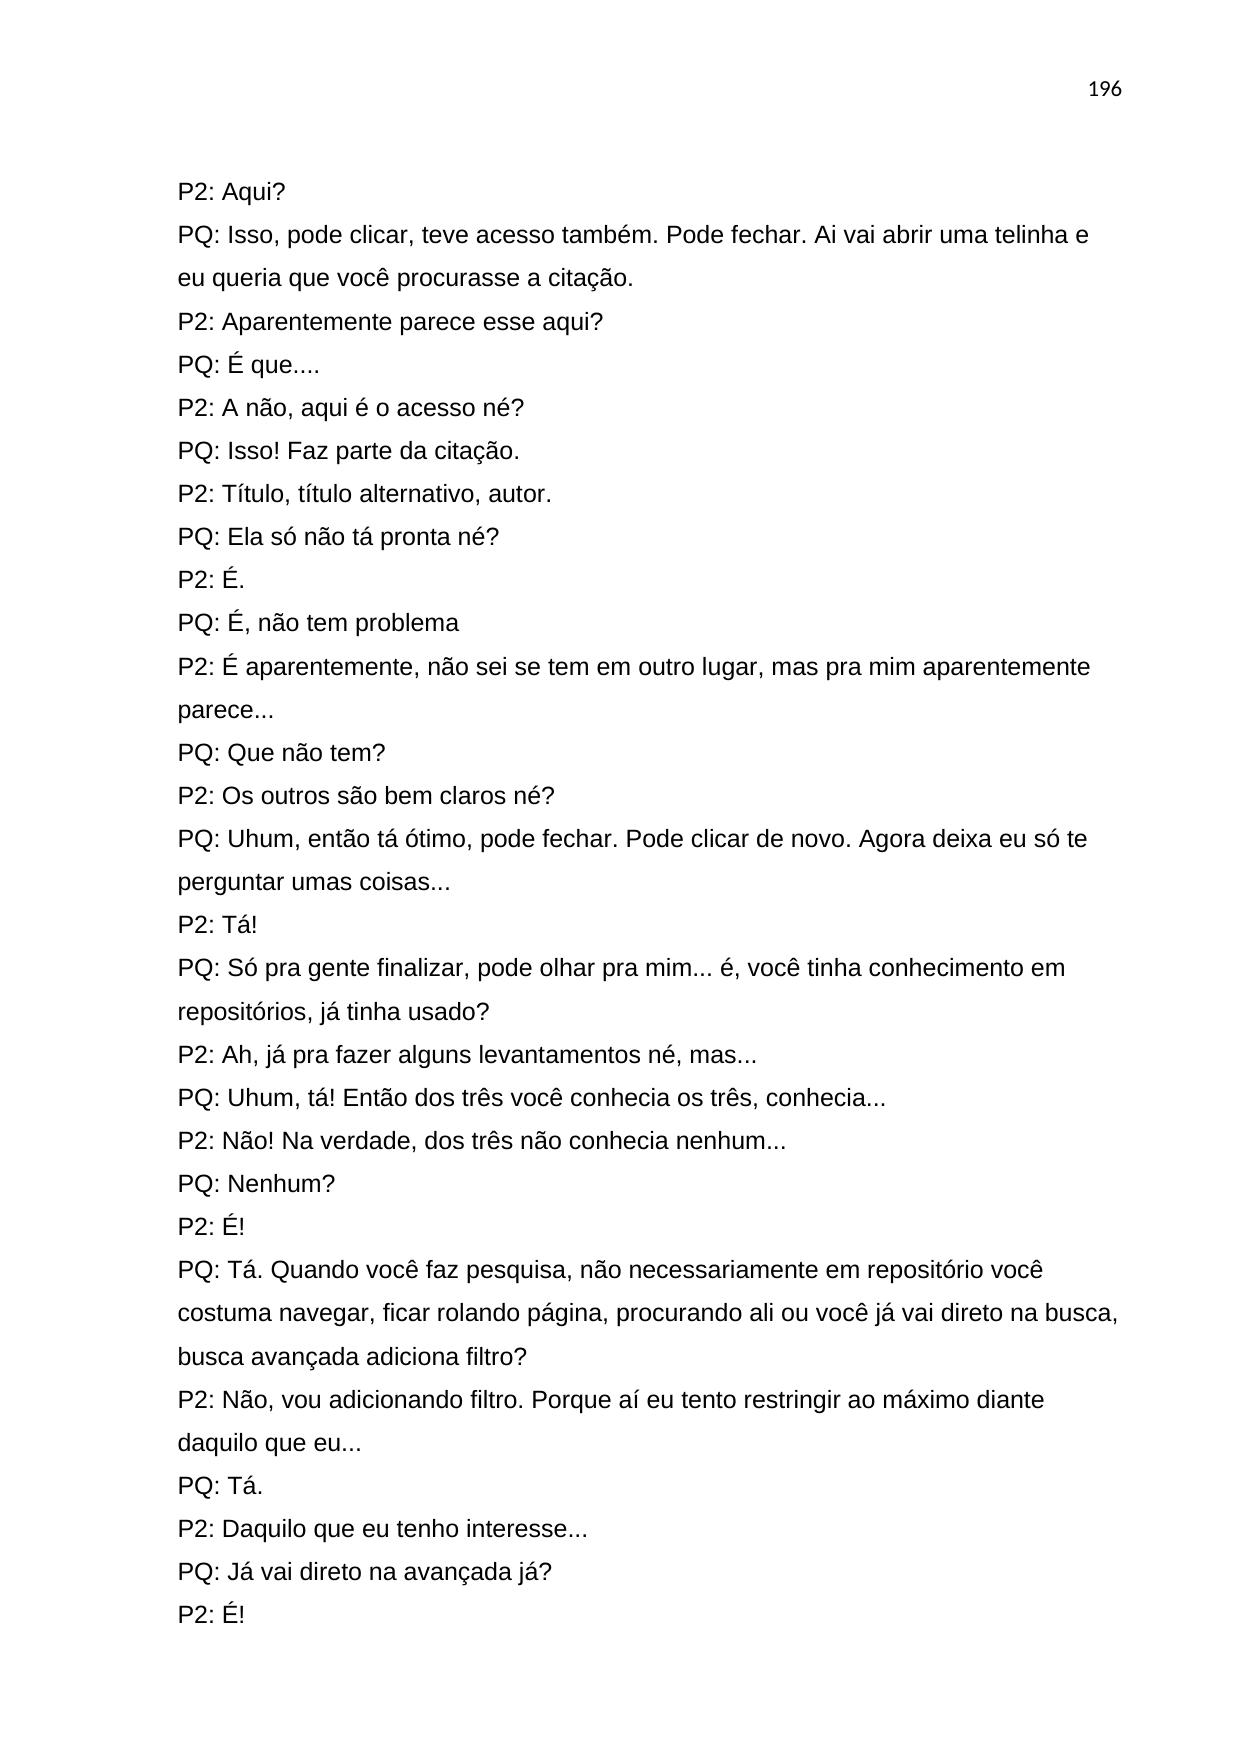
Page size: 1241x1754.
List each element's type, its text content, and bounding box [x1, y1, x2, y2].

text PQ: Uhum, tá! Então dos três você conhecia os três, conhecia... [177, 1083, 1122, 1112]
text PQ: Isso! Faz parte da citação. [177, 436, 1122, 465]
text P2: Aparentemente parece esse aqui? [177, 307, 1122, 335]
text P2: Tá! [177, 910, 1122, 939]
text P2: Título, título alternativo, autor. [177, 479, 1122, 508]
text PQ: Nenhum? [177, 1169, 1122, 1198]
text P2: Ah, já pra fazer alguns levantamentos né, mas... [177, 1040, 1122, 1068]
text PQ: É, não tem problema [177, 608, 1122, 637]
text P2: Não, vou adicionando filtro. Porque aí eu tento restringir ao máximo diante daquilo que eu... [177, 1385, 1122, 1457]
text PQ: Ela só não tá pronta né? [177, 522, 1122, 551]
text PQ: Só pra gente finalizar, pode olhar pra mim... é, você tinha conhecimento em repositórios, já tinha usado? [177, 953, 1122, 1025]
text PQ: Tá. Quando você faz pesquisa, não necessariamente em repositório você costuma navegar, ficar rolando página, procurando ali ou você já vai direto na busca, busca avançada adiciona filtro? [177, 1255, 1122, 1370]
text P2: A não, aqui é o acesso né? [177, 393, 1122, 422]
text PQ: Que não tem? [177, 738, 1122, 767]
text PQ: É que.... [177, 350, 1122, 378]
text P2: É. [177, 565, 1122, 594]
text P2: Os outros são bem claros né? [177, 781, 1122, 810]
text P2: Daquilo que eu tenho interesse... [177, 1514, 1122, 1543]
text P2: É aparentemente, não sei se tem em outro lugar, mas pra mim aparentemente parece... [177, 652, 1122, 723]
text PQ: Tá. [177, 1471, 1122, 1500]
text PQ: Já vai direto na avançada já? [177, 1557, 1122, 1586]
text PQ: Uhum, então tá ótimo, pode fechar. Pode clicar de novo. Agora deixa eu só te perguntar umas coisas... [177, 824, 1122, 896]
text P2: É! [177, 1600, 1122, 1629]
text P2: É! [177, 1212, 1122, 1241]
text P2: Não! Na verdade, dos três não conhecia nenhum... [177, 1126, 1122, 1155]
text P2: Aqui? PQ: Isso, pode clicar, teve acesso também. Pode fechar. Ai vai abrir uma telinha e eu queria que você procurasse a citação. [177, 177, 1122, 292]
